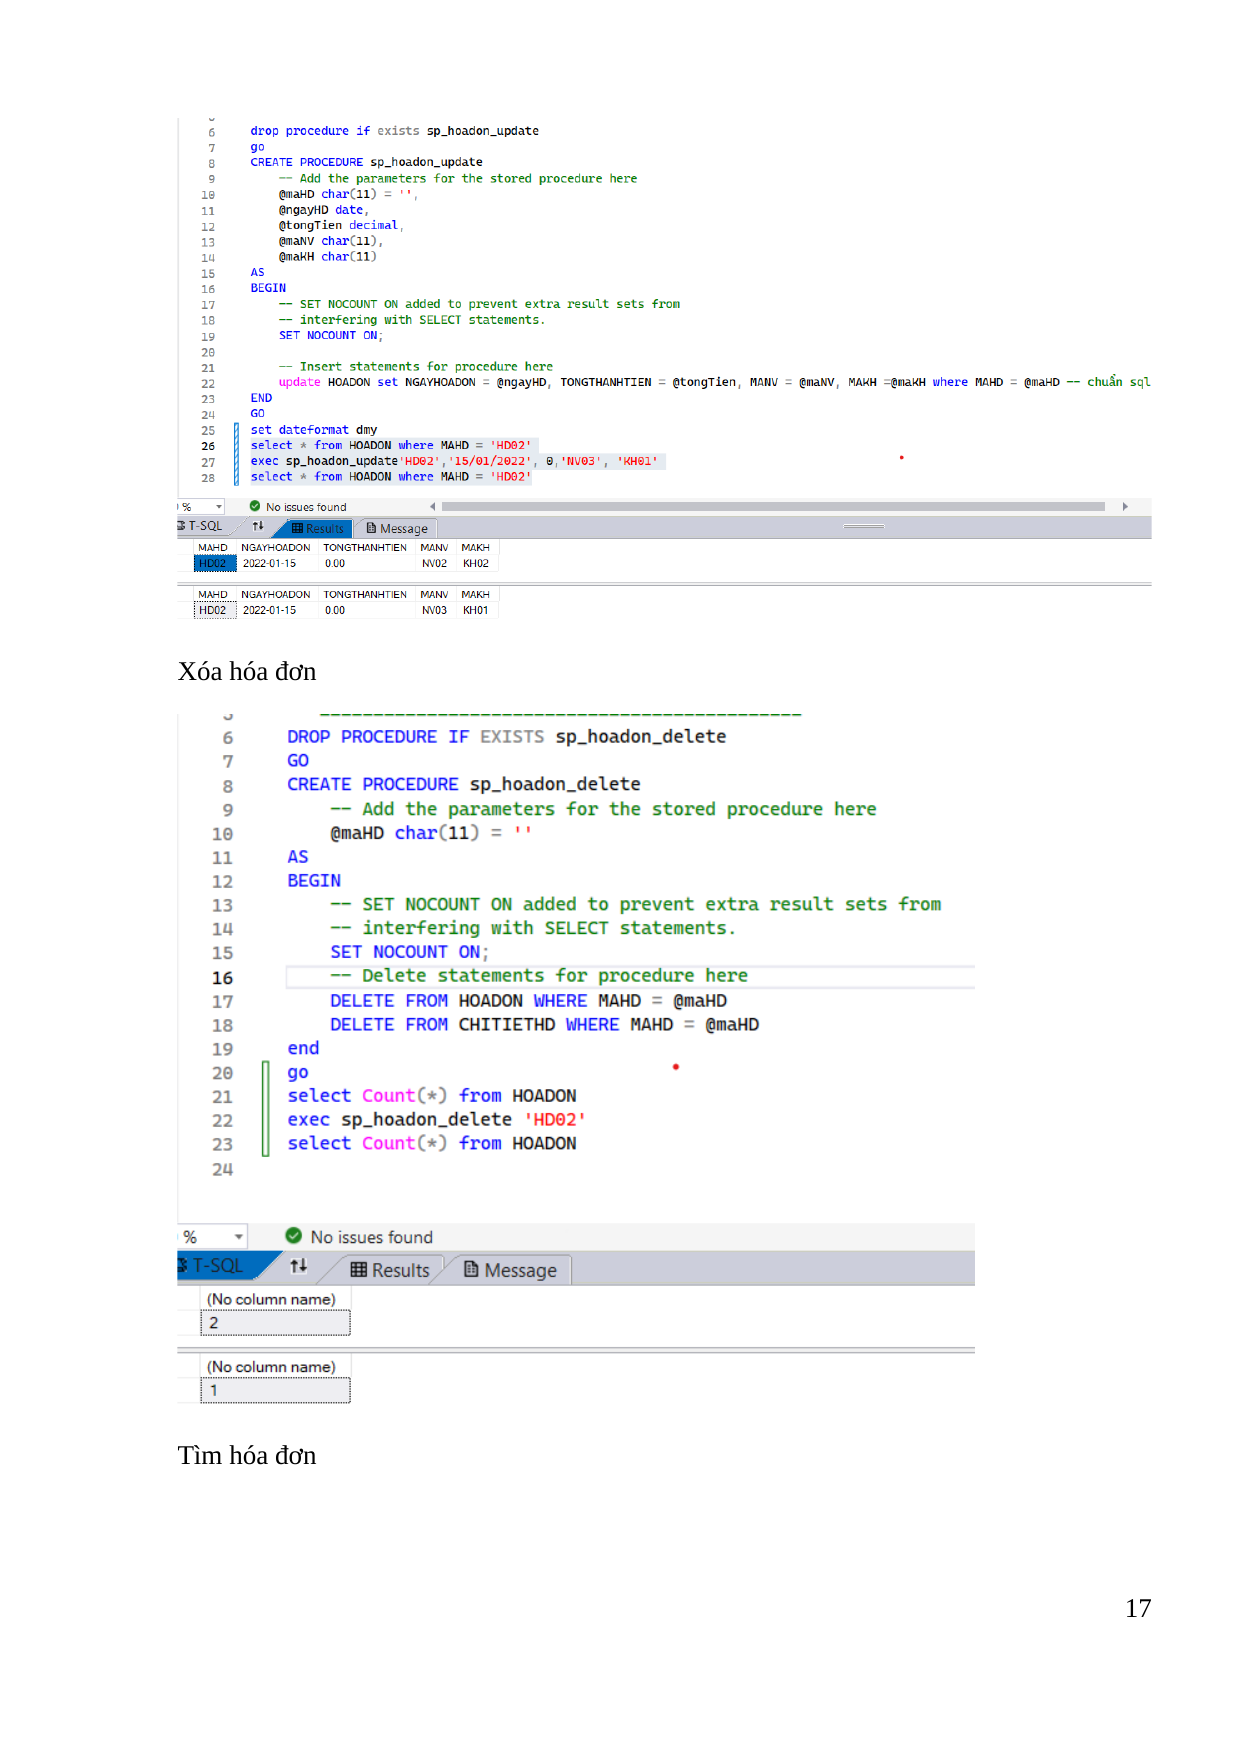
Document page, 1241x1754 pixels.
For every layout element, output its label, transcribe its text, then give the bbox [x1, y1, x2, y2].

picture [177, 118, 1152, 628]
picture [177, 714, 975, 1411]
text Xóa hóa đơn [177, 656, 1152, 687]
text Tìm hóa đơn [177, 1439, 1152, 1470]
